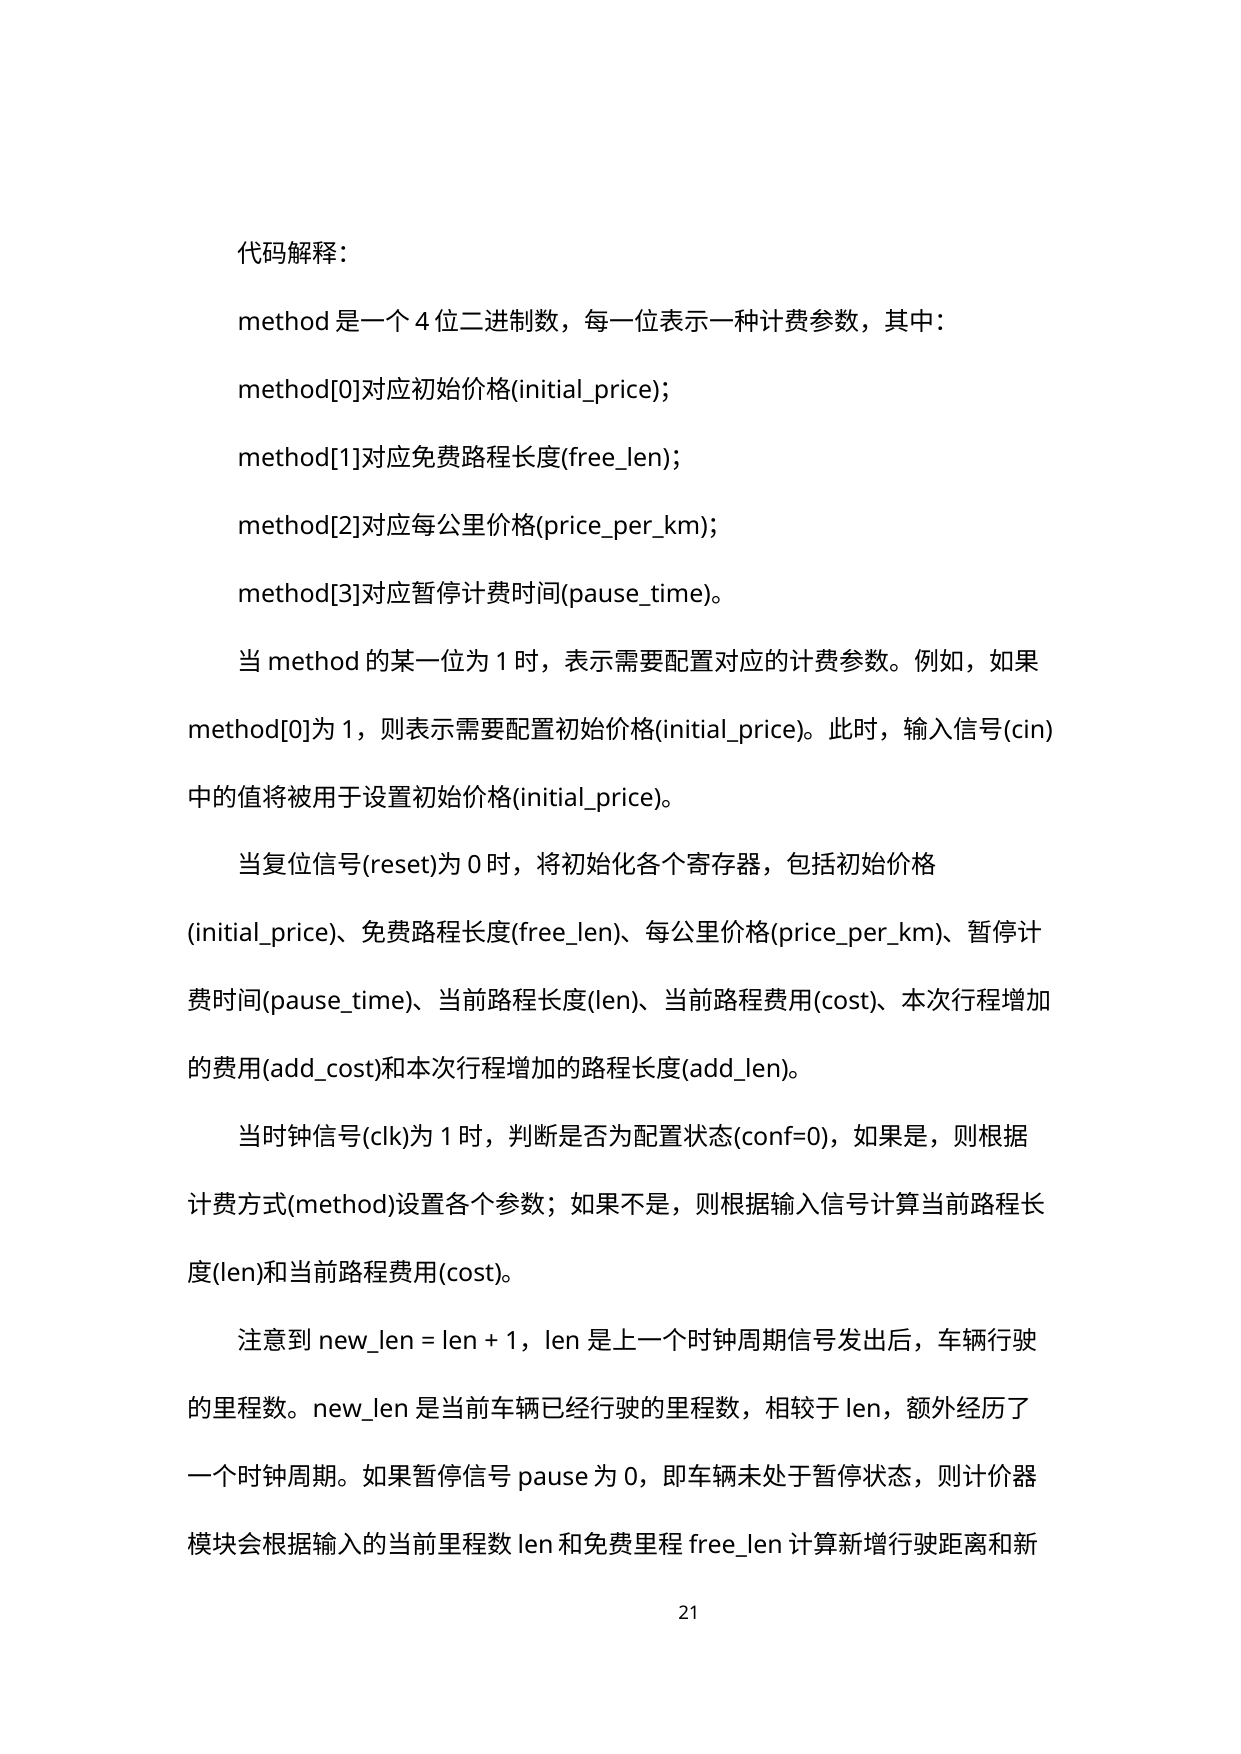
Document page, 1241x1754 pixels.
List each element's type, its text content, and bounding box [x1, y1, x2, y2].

text method[1]对应免费路程长度(free_len)； [187, 422, 1053, 489]
text 代码解释： [187, 218, 1053, 286]
text method是一个4位二进制数，每一位表示一种计费参数，其中： [187, 286, 1053, 354]
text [187, 1304, 1053, 1576]
text 当复位信号(reset)为0时，将初始化各个寄存器，包括初始价格(initial_price)、免费路程长度(free_len)、每公里价格(price_per_km)、暂停计费时间(pause_time)、当前路程长度(len)、当前路程费用(cost)、本次行程增加的费用(add_cost)和本次行程增加的路程长度(add_len)。 [187, 829, 1053, 1101]
text method[0]对应初始价格(initial_price)； [187, 354, 1053, 422]
text method[3]对应暂停计费时间(pause_time)。 [187, 557, 1053, 625]
text 当method的某一位为1时，表示需要配置对应的计费参数。例如，如果method[0]为1，则表示需要配置初始价格(initial_price)。此时，输入信号(cin)中的值将被用于设置初始价格(initial_price)。 [187, 625, 1053, 829]
text method[2]对应每公里价格(price_per_km)； [187, 489, 1053, 557]
text 当时钟信号(clk)为1时，判断是否为配置状态(conf=0)，如果是，则根据计费方式(method)设置各个参数；如果不是，则根据输入信号计算当前路程长度(len)和当前路程费用(cost)。 [187, 1101, 1053, 1304]
